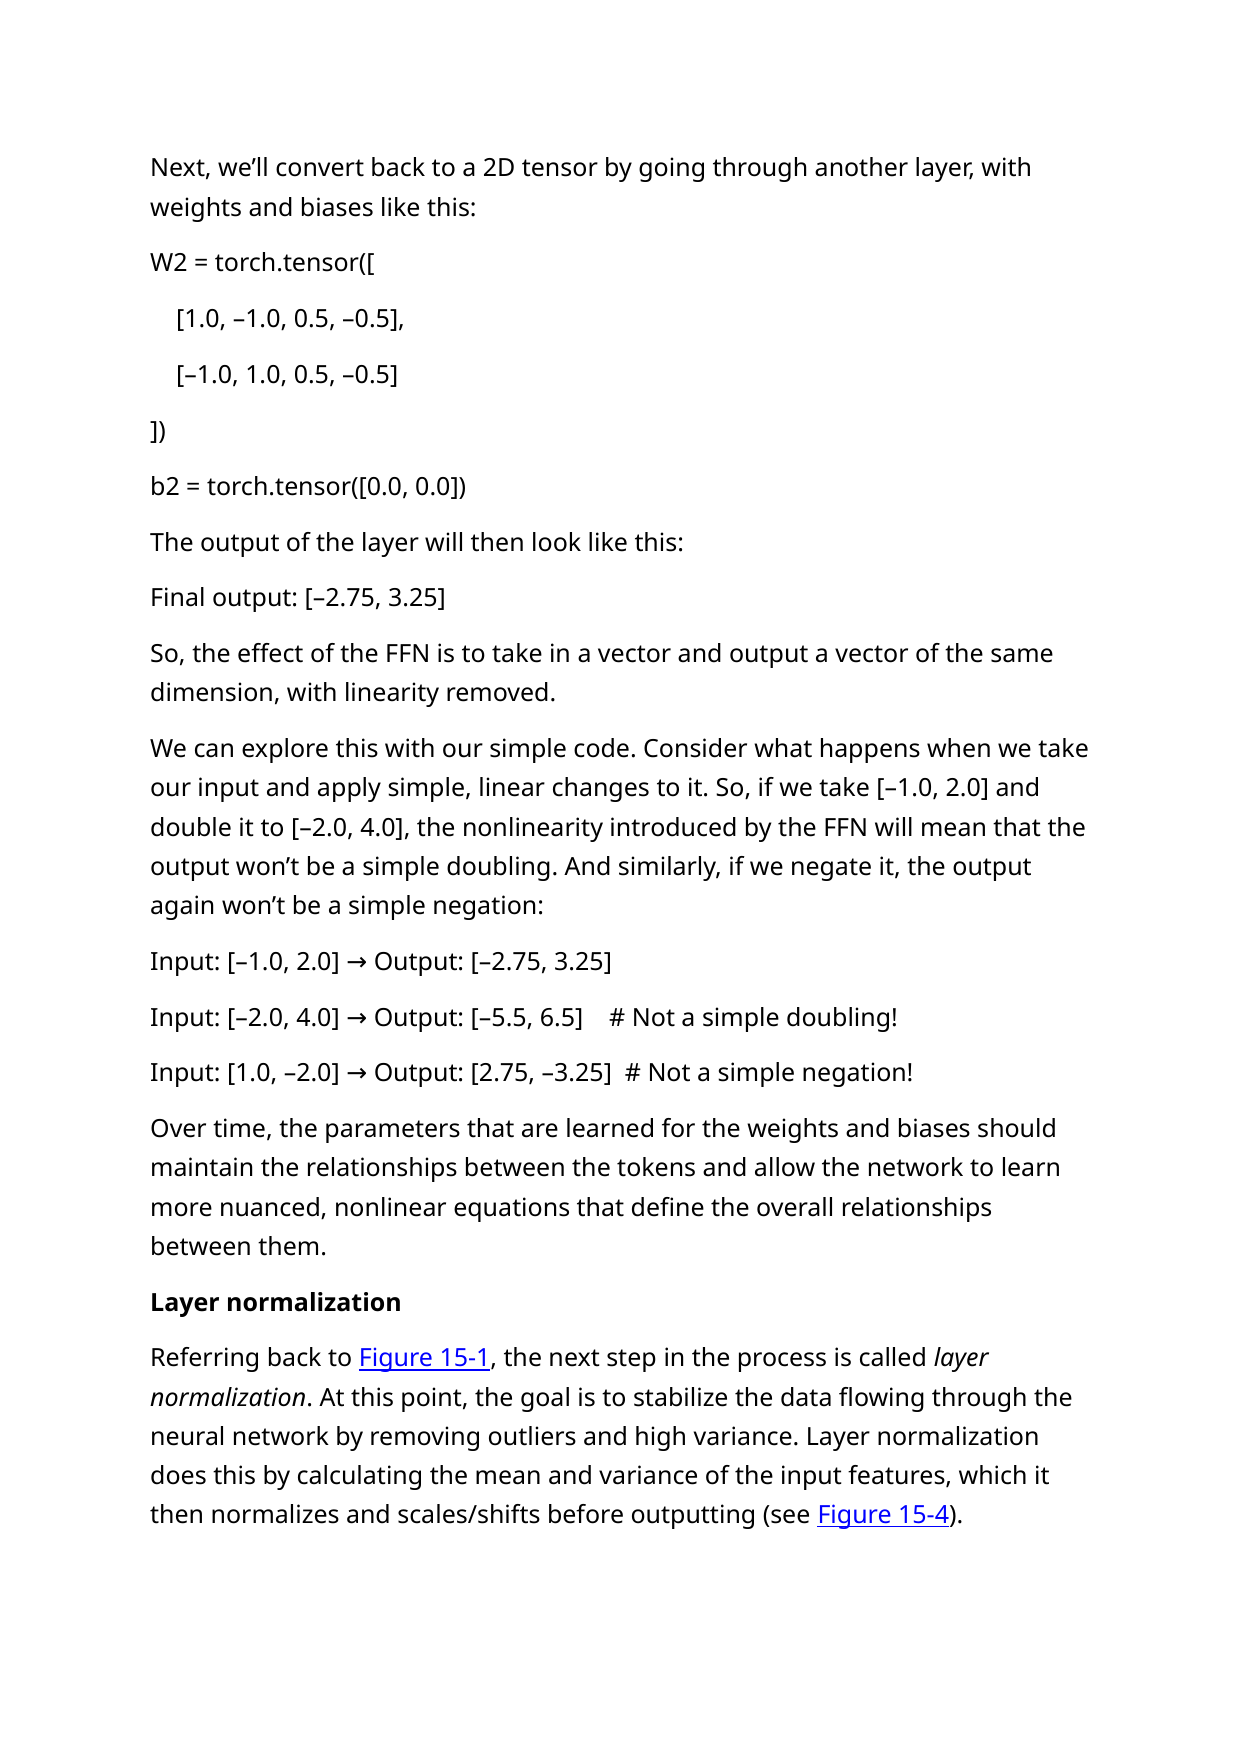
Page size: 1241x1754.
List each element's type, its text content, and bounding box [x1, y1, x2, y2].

text Input: [1.0, –2.0] → Output: [2.75, –3.25] # Not a simple negation! [150, 1055, 1090, 1089]
text Next, we’ll convert back to a 2D tensor by going through another layer, with weights and biases like this: [150, 150, 1090, 223]
text Input: [–2.0, 4.0] → Output: [–5.5, 6.5] # Not a simple doubling! [150, 999, 1090, 1033]
text The output of the layer will then look like this: [150, 524, 1090, 558]
text [–1.0, 1.0, 0.5, –0.5] [150, 357, 1090, 391]
text Layer normalization [150, 1284, 1090, 1318]
text So, the effect of the FFN is to take in a vector and output a vector of the same dimension, with linearity removed. [150, 636, 1090, 709]
text W2 = torch.tensor([ [150, 245, 1090, 279]
text b2 = torch.tensor([0.0, 0.0]) [150, 468, 1090, 502]
text Input: [–1.0, 2.0] → Output: [–2.75, 3.25] [150, 943, 1090, 977]
text We can explore this with our simple code. Consider what happens when we take our input and apply simple, linear changes to it. So, if we take [–1.0, 2.0] and double it to [–2.0, 4.0], the nonlinearity introduced by the FFN will mean that the output won’t be a simple doubling. And similarly, if we negate it, the output again won’t be a simple negation: [150, 731, 1090, 922]
text ]) [150, 412, 1090, 447]
text Final output: [–2.75, 3.25] [150, 580, 1090, 614]
text Referring back to Figure 15-1, the next step in the process is called layer normalization. At this point, the goal is to stabilize the data flowing through the neural network by removing outliers and high variance. Layer normalization does this by calculating the mean and variance of the input features, which it then normalizes and scales/shifts before outputting (see Figure 15-4). [150, 1340, 1090, 1531]
text Over time, the parameters that are learned for the weights and biases should maintain the relationships between the tokens and allow the network to learn more nuanced, nonlinear equations that define the overall relationships between them. [150, 1111, 1090, 1262]
text [1.0, –1.0, 0.5, –0.5], [150, 301, 1090, 335]
